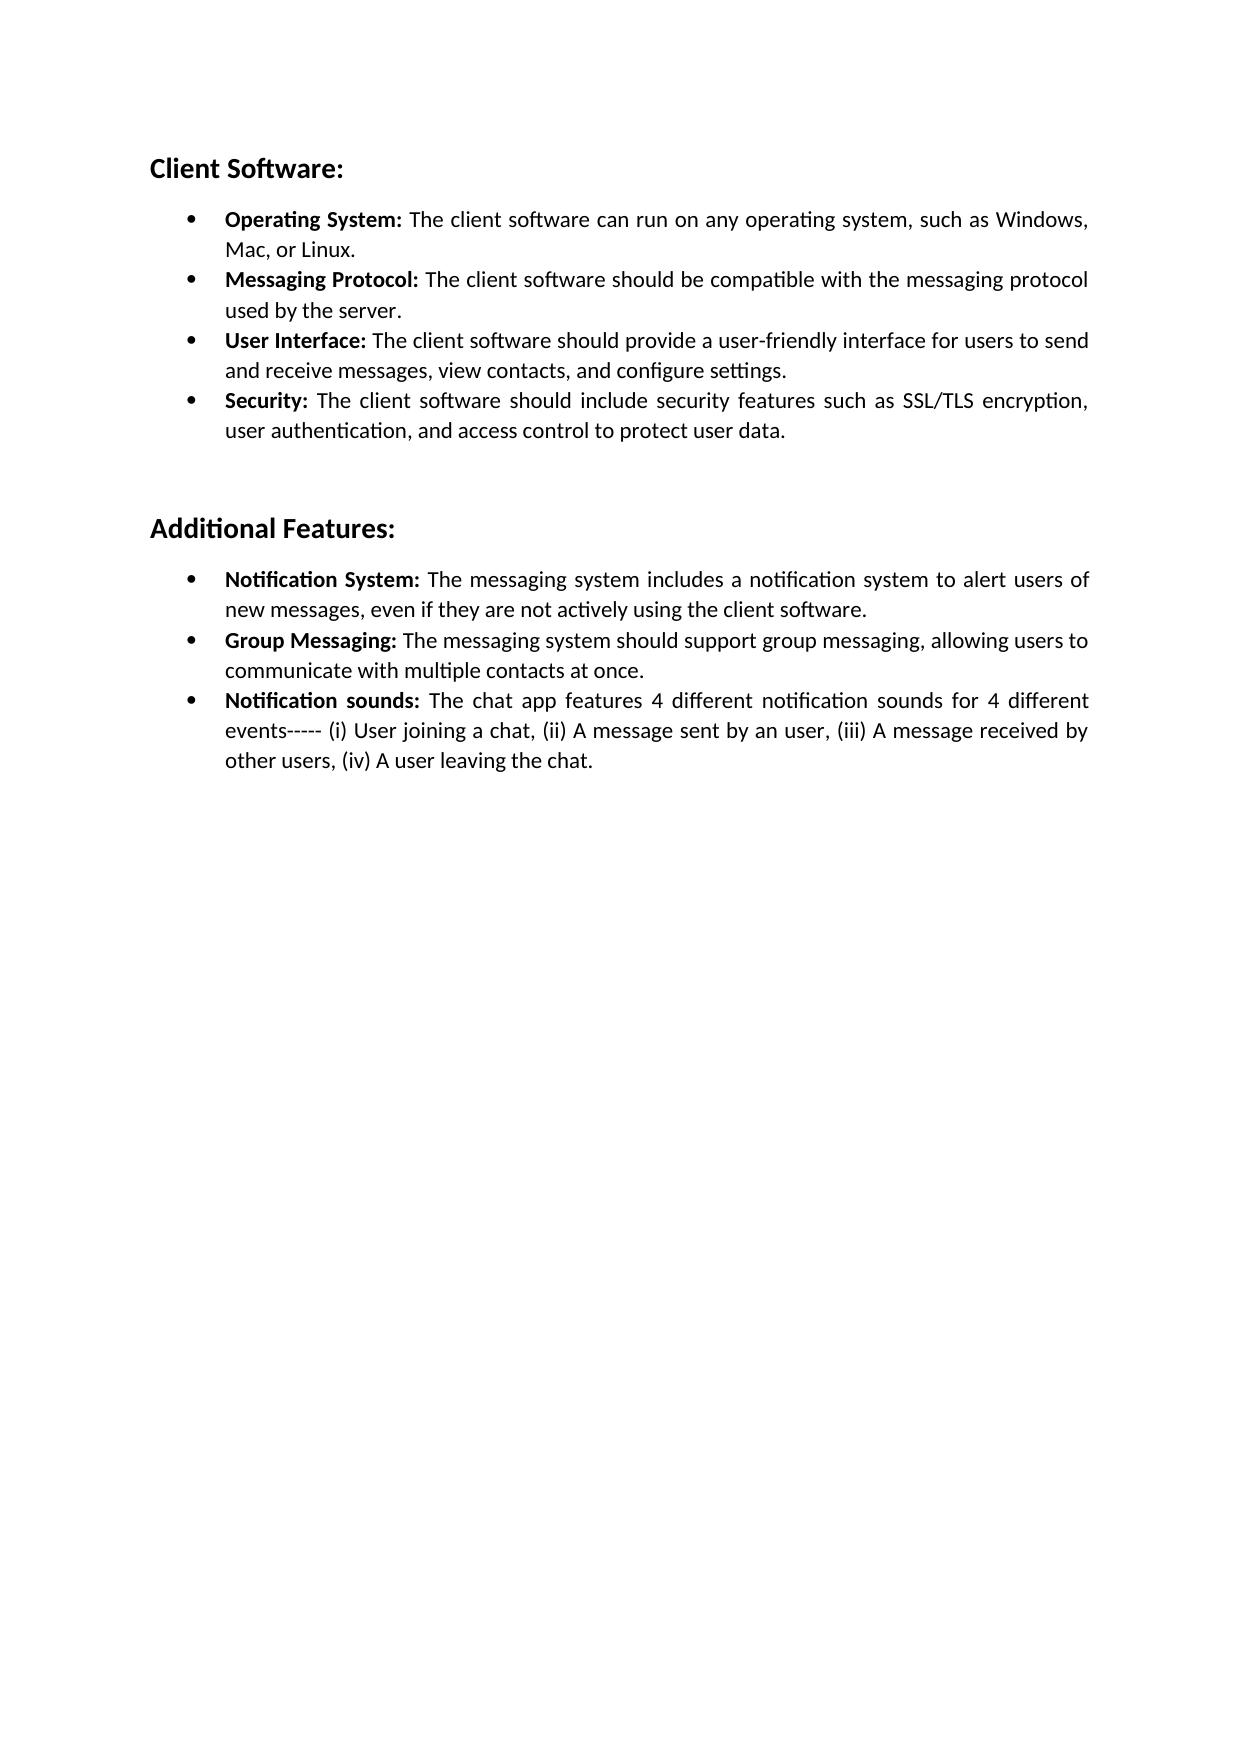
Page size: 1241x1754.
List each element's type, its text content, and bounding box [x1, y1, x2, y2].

list Security: The client software should include security features such as SSL/TLS encryption, user authentication, and access control to protect user data. [187, 386, 1090, 444]
list Notification System: The messaging system includes a notification system to alert users of new messages, even if they are not actively using the client software. [187, 565, 1090, 624]
list Notification sounds: The chat app features 4 different notification sounds for 4 different events----- (i) User joining a chat, (ii) A message sent by an user, (iii) A message received by other users, (iv) A user leaving the chat. [187, 686, 1090, 775]
list Group Messaging: The messaging system should support group messaging, allowing users to communicate with multiple contacts at once. [187, 626, 1090, 684]
text Client Software: [150, 150, 1090, 186]
list Operating System: The client software can run on any operating system, such as Windows, Mac, or Linux. [187, 205, 1090, 263]
text Additional Features: [150, 510, 1090, 546]
list Messaging Protocol: The client software should be compatible with the messaging protocol used by the server. [187, 266, 1090, 324]
list User Interface: The client software should provide a user-friendly interface for users to send and receive messages, view contacts, and configure settings. [187, 326, 1090, 384]
